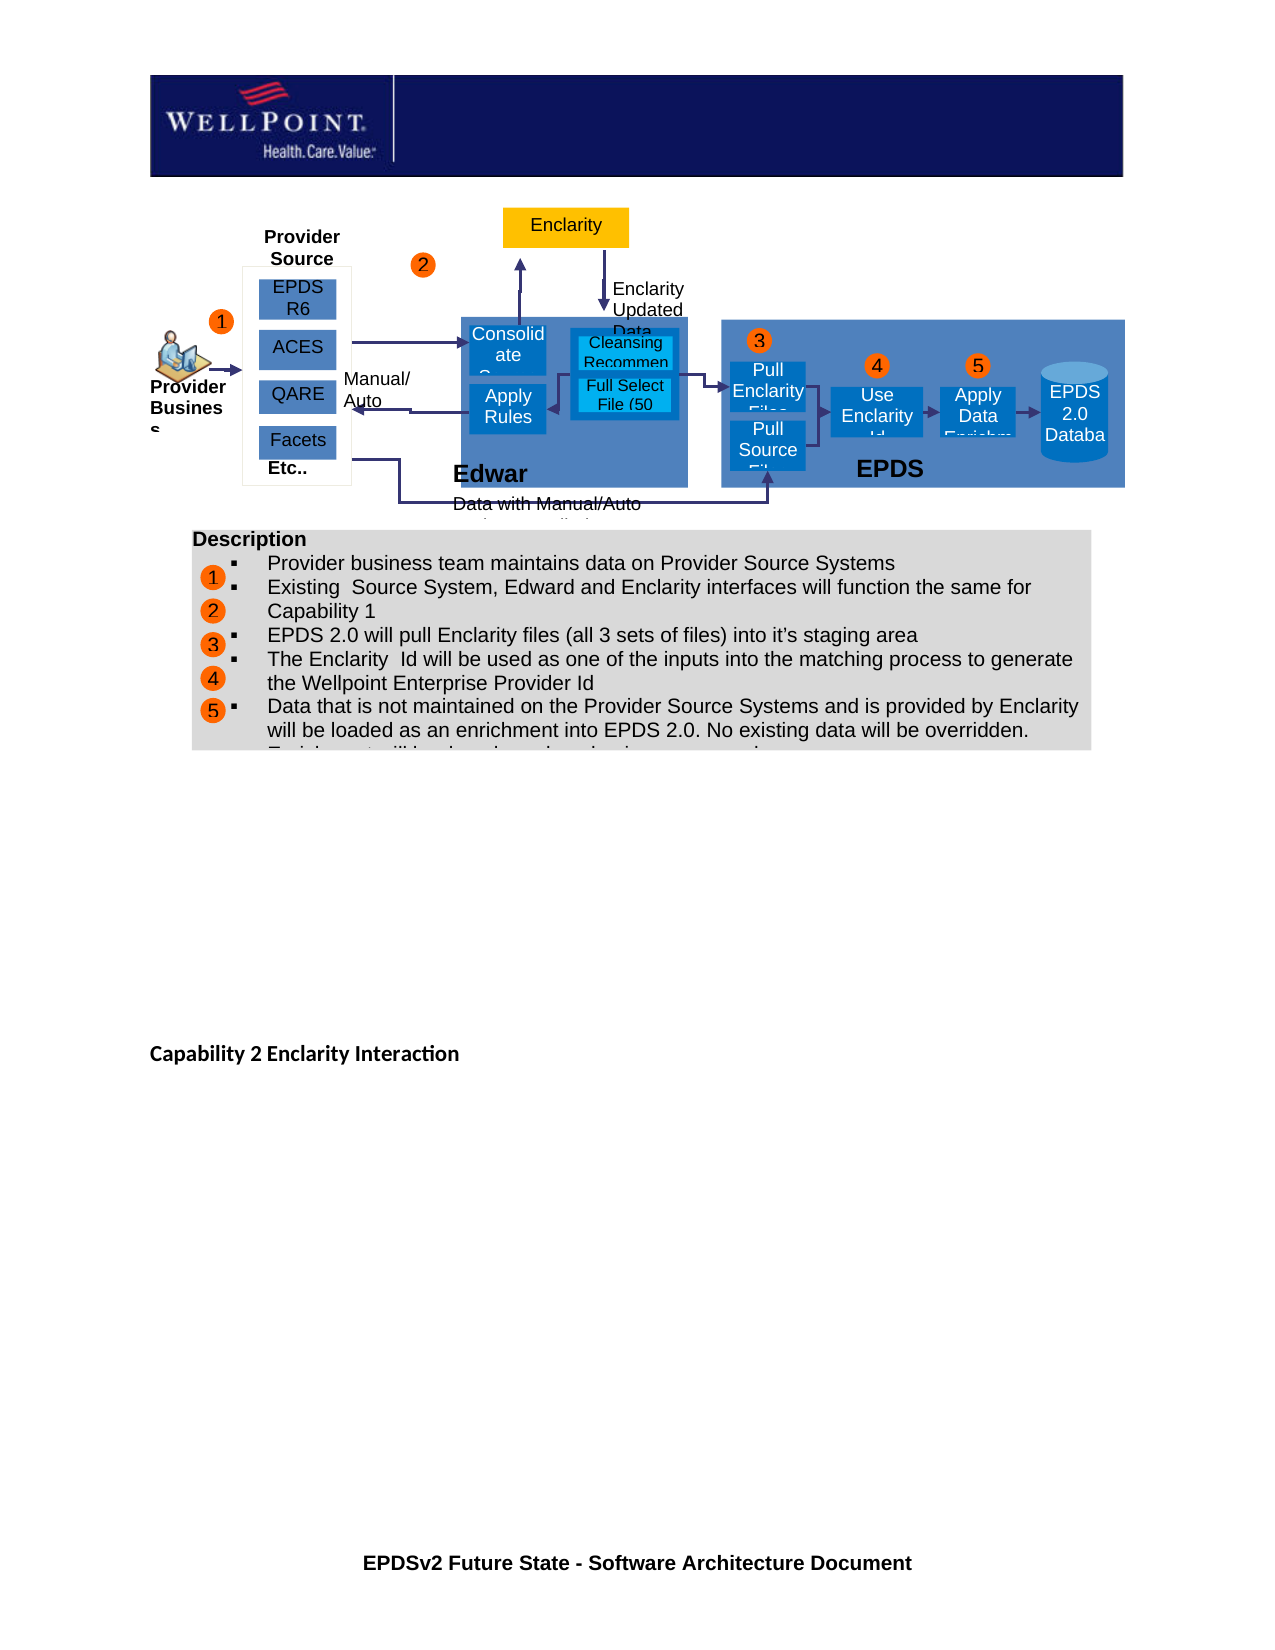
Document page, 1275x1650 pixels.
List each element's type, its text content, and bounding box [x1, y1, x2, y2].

picture [150, 75, 1124, 177]
picture [155, 327, 212, 384]
text Capability 2 Enclarity Interaction [150, 1039, 1125, 1067]
